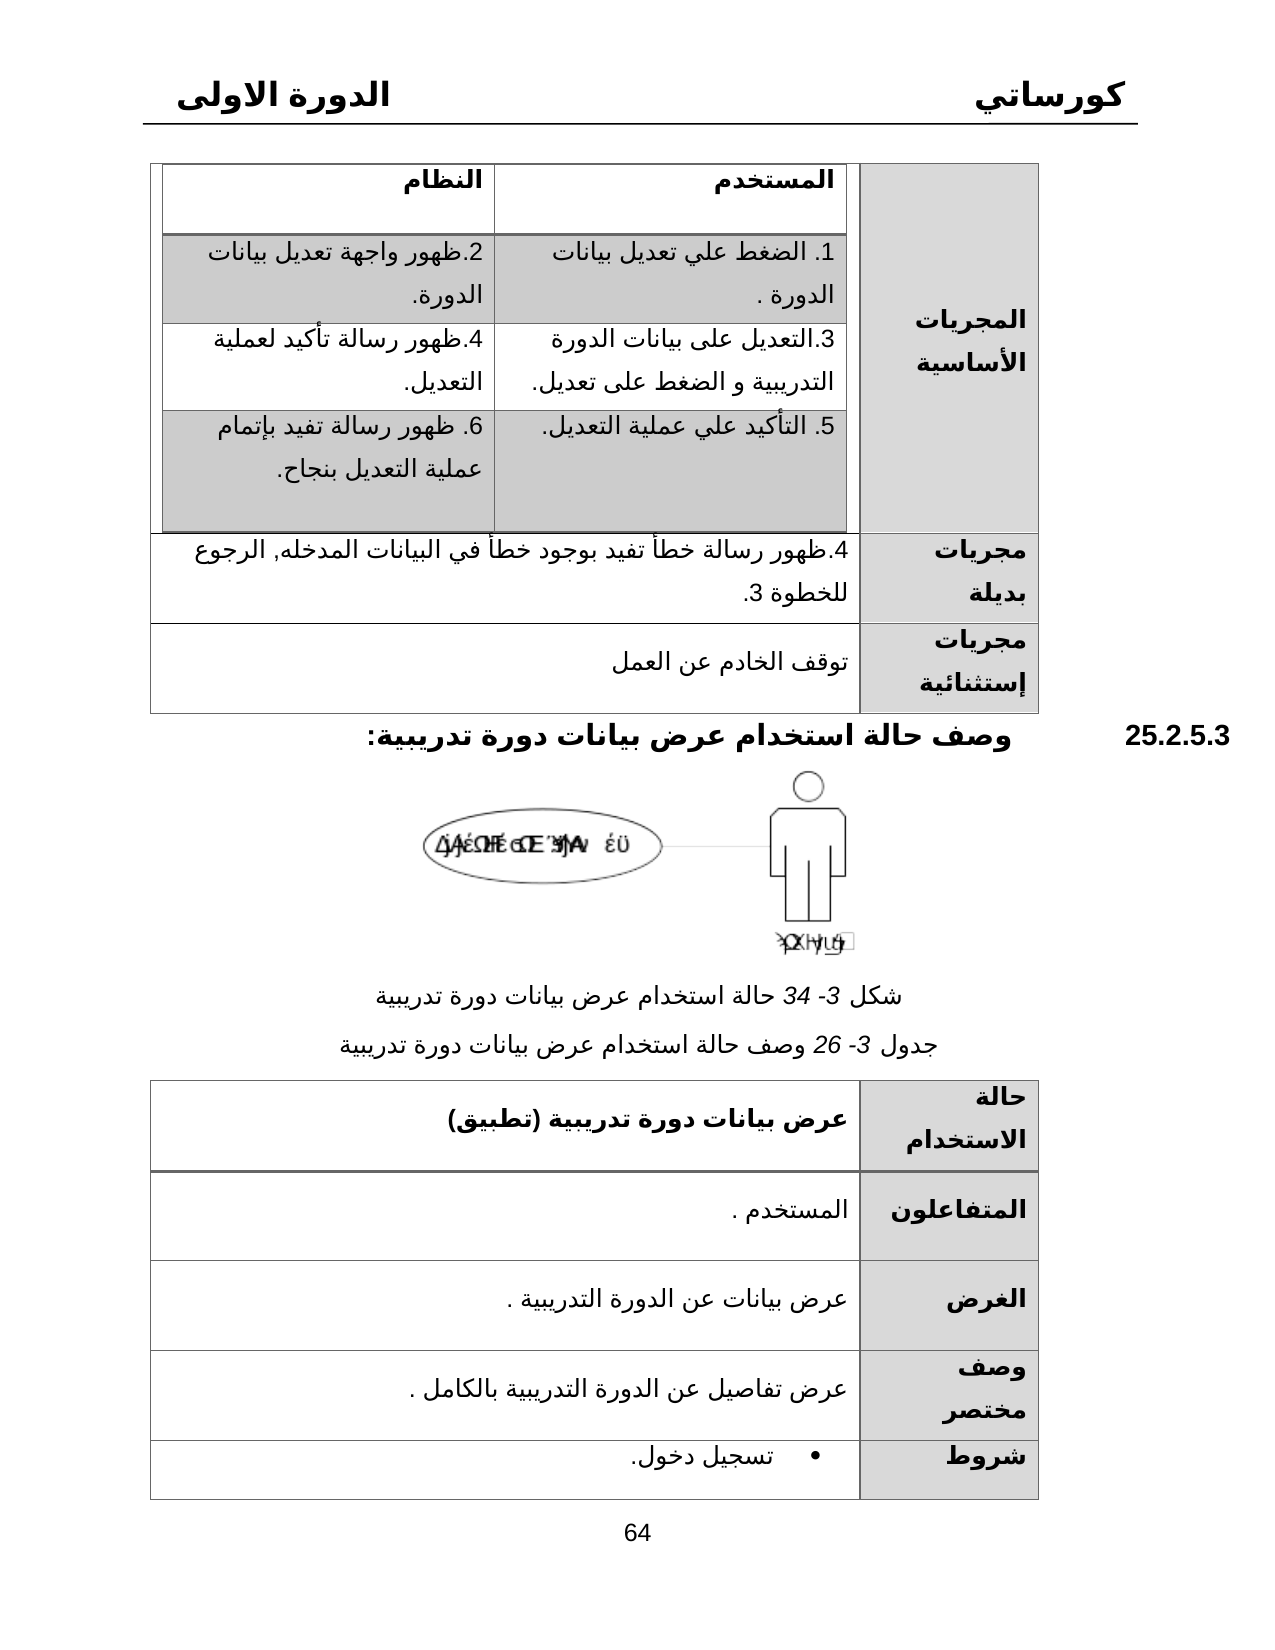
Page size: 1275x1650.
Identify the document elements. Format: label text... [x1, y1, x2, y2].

text جدول 3- 26 وصف حالة استخدام عرض بيانات دورة تدريبية [150, 1030, 1125, 1059]
table_cell توقف الخادم عن العمل [151, 624, 859, 712]
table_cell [151, 1441, 859, 1499]
table_cell الغرض [861, 1261, 1038, 1350]
table_cell وصف مختصر [861, 1351, 1038, 1440]
table_cell المستخدم . [151, 1173, 859, 1260]
table_cell 4.ظهور رسالة خطأ تفيد بوجود خطأ في البيانات المدخله, الرجوع للخطوة 3. [151, 534, 859, 622]
table_cell المتفاعلون [861, 1173, 1038, 1260]
table_cell عرض بيانات عن الدورة التدريبية . [151, 1261, 859, 1350]
table_cell عرض تفاصيل عن الدورة التدريبية بالكامل . [151, 1351, 859, 1440]
table_cell شروط سابقة [861, 1441, 1038, 1499]
table_cell مجريات بديلة [861, 534, 1038, 622]
table_cell المجريات الأساسية [861, 164, 1038, 532]
table_cell [163, 324, 494, 410]
table_cell [847, 164, 859, 532]
table_cell [151, 164, 162, 532]
subtitle وصف حالة استخدام عرض بيانات دورة تدريبية: [150, 718, 1125, 751]
table_header عرض بيانات دورة تدريبية (تطبيق) [151, 1081, 859, 1170]
table_cell [495, 165, 846, 233]
table_cell [163, 165, 494, 233]
table_cell مجريات إستثنائية [861, 624, 1038, 712]
table_cell [495, 324, 846, 410]
text شكل 3- 34 حالة استخدام عرض بيانات دورة تدريبية [150, 981, 1125, 1009]
table_header حالة الاستخدام [861, 1081, 1038, 1170]
